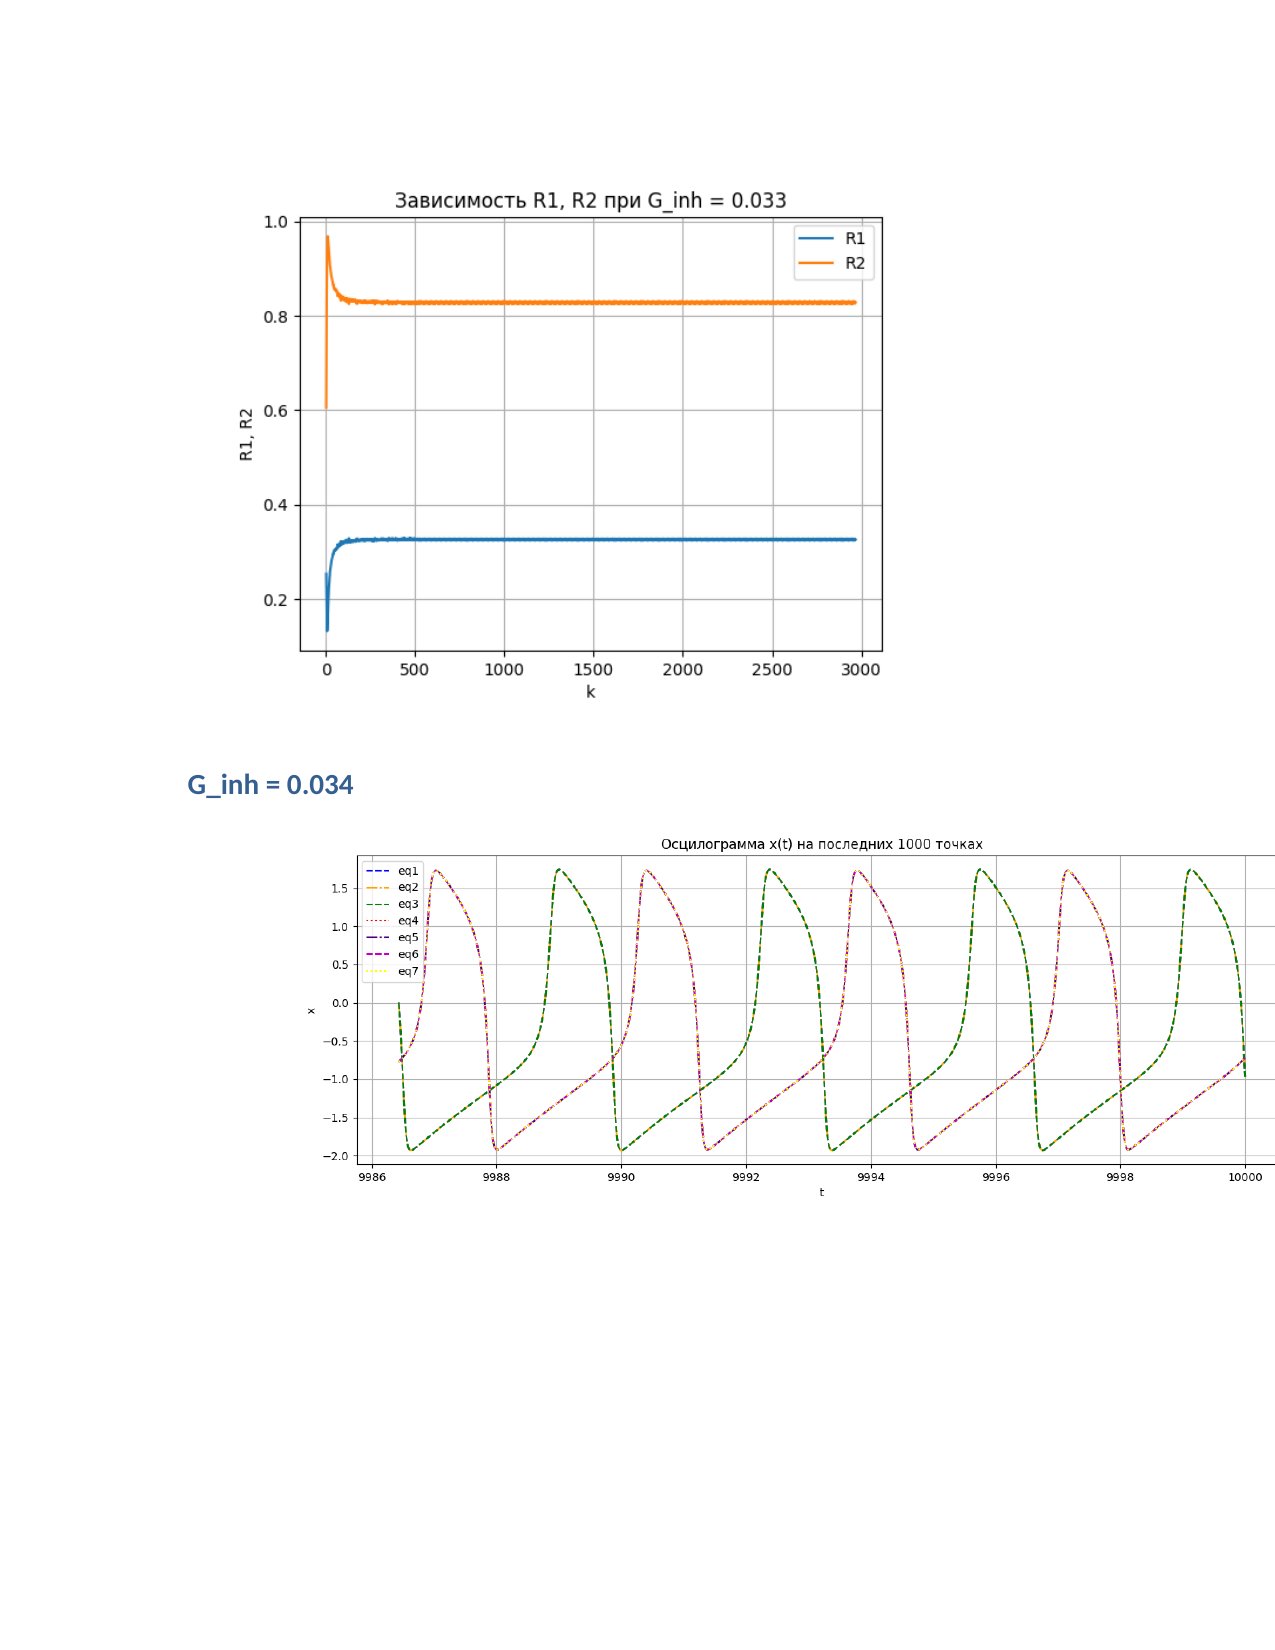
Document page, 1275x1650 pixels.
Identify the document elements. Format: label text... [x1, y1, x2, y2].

picture [206, 150, 957, 713]
subtitle G_inh = 0.034 [187, 766, 1087, 802]
picture [206, 807, 1275, 1208]
